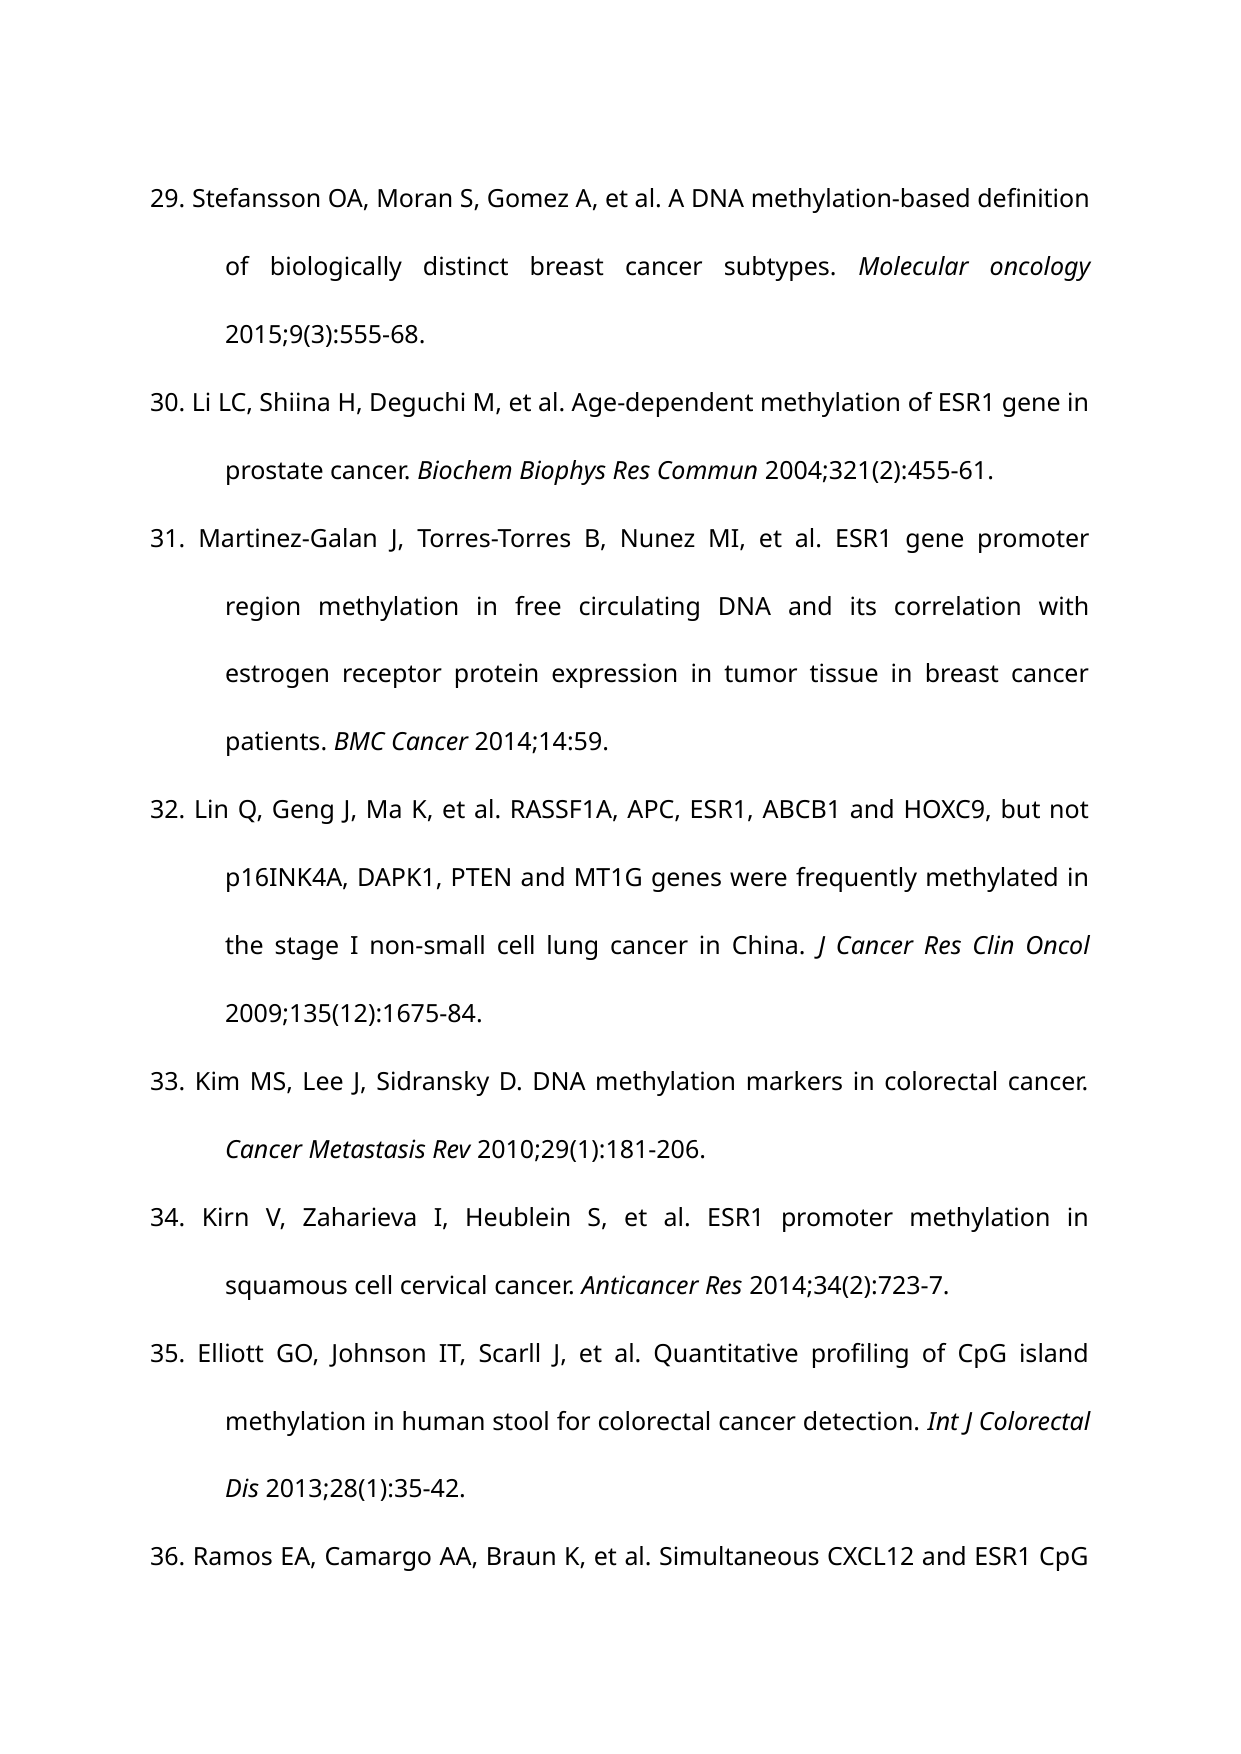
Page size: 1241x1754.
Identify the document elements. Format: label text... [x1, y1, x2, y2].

text 33. Kim MS, Lee J, Sidransky D. DNA methylation markers in colorectal cancer. Cancer Metastasis Rev 2010;29(1):181-206. [150, 1047, 1090, 1183]
text 35. Elliott GO, Johnson IT, Scarll J, et al. Quantitative profiling of CpG island methylation in human stool for colorectal cancer detection. Int J Colorectal Dis 2013;28(1):35-42. [150, 1318, 1090, 1522]
text 31. Martinez-Galan J, Torres-Torres B, Nunez MI, et al. ESR1 gene promoter region methylation in free circulating DNA and its correlation with estrogen receptor protein expression in tumor tissue in breast cancer patients. BMC Cancer 2014;14:59. [150, 503, 1090, 775]
text 34. Kirn V, Zaharieva I, Heublein S, et al. ESR1 promoter methylation in squamous cell cervical cancer. Anticancer Res 2014;34(2):723-7. [150, 1183, 1090, 1318]
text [150, 1522, 1090, 1590]
text 29. Stefansson OA, Moran S, Gomez A, et al. A DNA methylation-based definition of biologically distinct breast cancer subtypes. Molecular oncology 2015;9(3):555-68. [150, 164, 1090, 368]
text 32. Lin Q, Geng J, Ma K, et al. RASSF1A, APC, ESR1, ABCB1 and HOXC9, but not p16INK4A, DAPK1, PTEN and MT1G genes were frequently methylated in the stage I non-small cell lung cancer in China. J Cancer Res Clin Oncol 2009;135(12):1675-84. [150, 775, 1090, 1047]
text 30. Li LC, Shiina H, Deguchi M, et al. Age-dependent methylation of ESR1 gene in prostate cancer. Biochem Biophys Res Commun 2004;321(2):455-61. [150, 368, 1090, 503]
